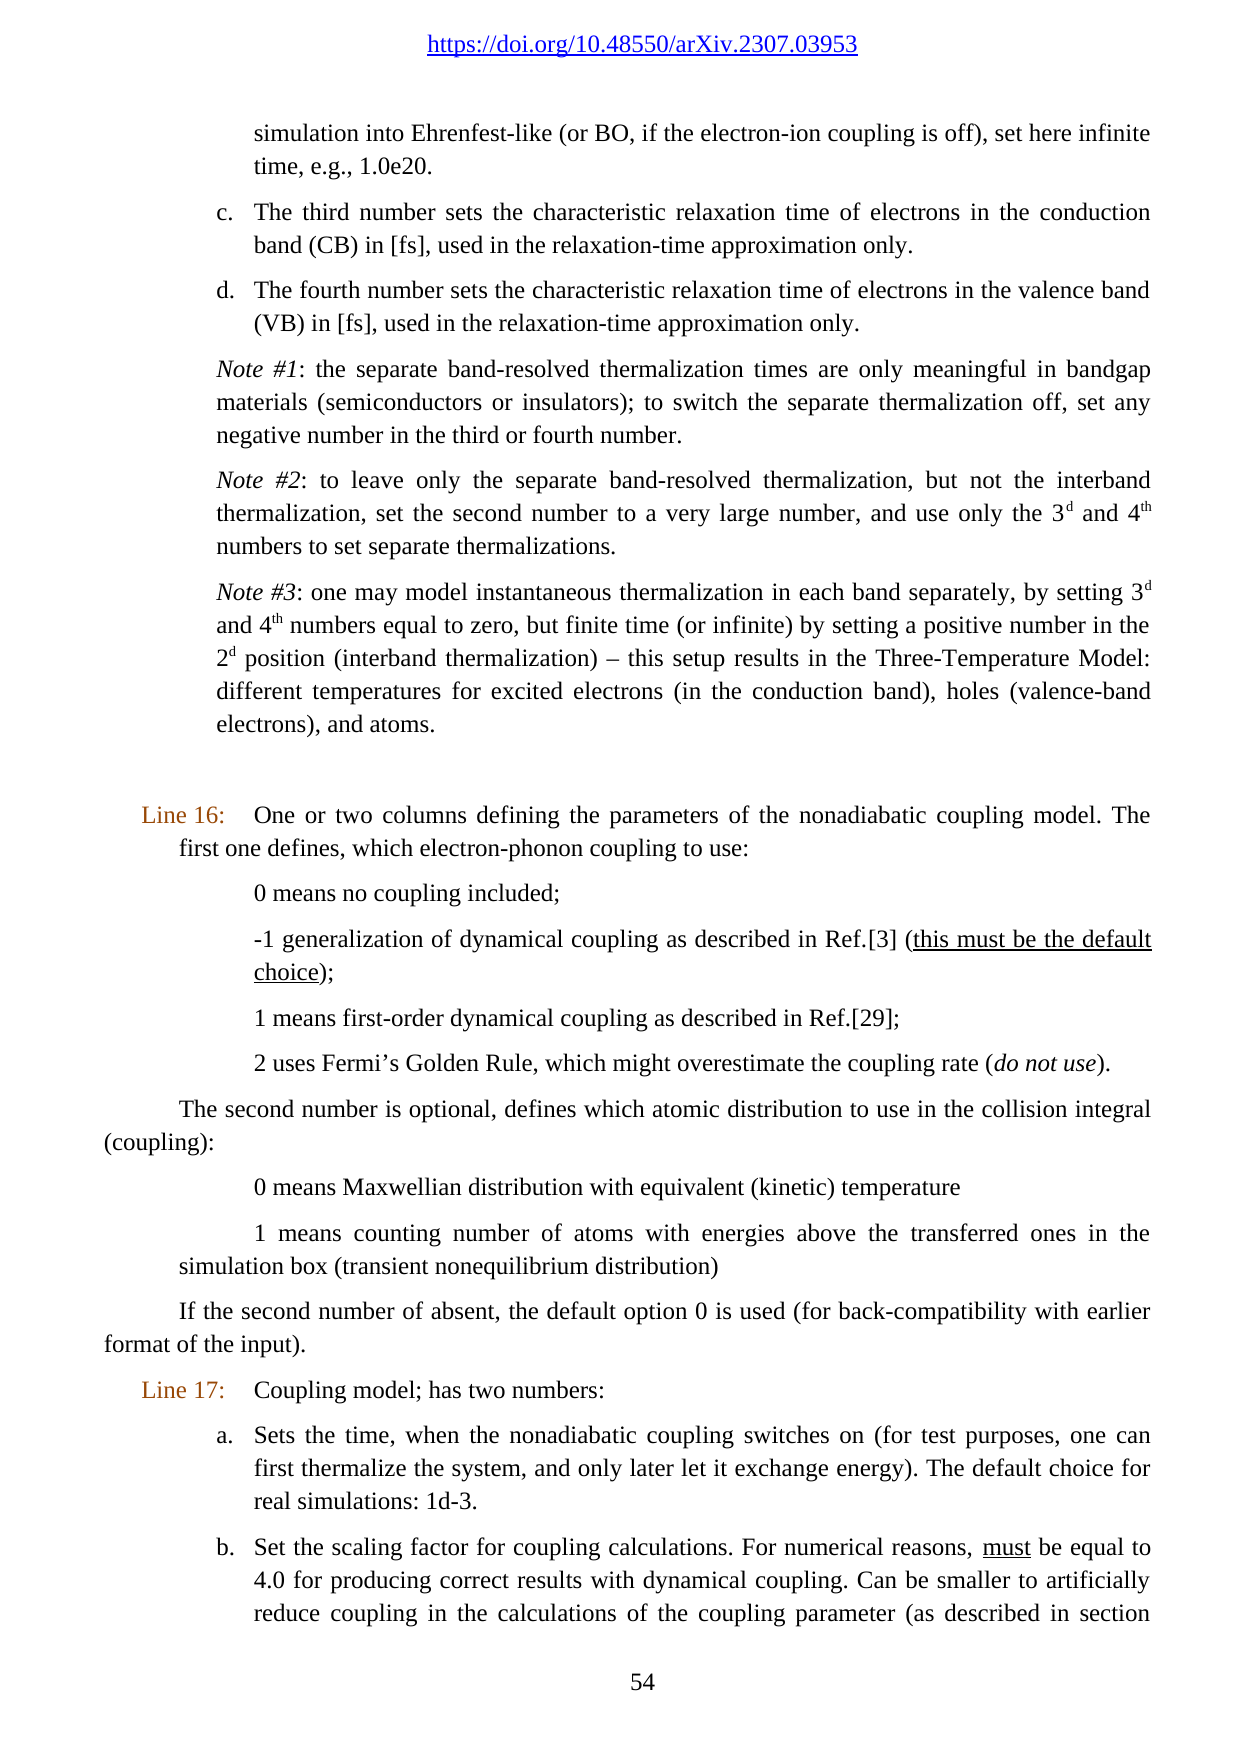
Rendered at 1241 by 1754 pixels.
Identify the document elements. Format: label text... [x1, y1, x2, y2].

text -1 generalization of dynamical coupling as described in Ref.[3] (this must be the default choice); [253, 924, 1152, 986]
text The second number is optional, defines which atomic distribution to use in the collision integral (coupling): [103, 1094, 1152, 1155]
text 1 means first-order dynamical coupling as described in Ref.[29]; [253, 1003, 1152, 1031]
text Note #3: one may model instantaneous thermalization in each band separately, by setting 3d and 4th numbers equal to zero, but finite time (or infinite) by setting a positive number in the 2d position (interband thermalization) – this setup results in the Three-Temperature Model: different temperatures for excited electrons (in the conduction band), holes (valence-band electrons), and atoms. [216, 577, 1152, 738]
list Sets the time, when the nonadiabatic coupling switches on (for test purposes, one can first thermalize the system, and only later let it exchange energy). The default choice for real simulations: 1d-3. [216, 1420, 1152, 1515]
text 2 uses Fermi’s Golden Rule, which might overestimate the coupling rate (do not use). [253, 1048, 1152, 1077]
text Note #2: to leave only the separate band-resolved thermalization, but not the interband thermalization, set the second number to a very large number, and use only the 3d and 4th numbers to set separate thermalizations. [216, 465, 1152, 560]
list The third number sets the characteristic relaxation time of electrons in the conduction band (CB) in [fs], used in the relaxation-time approximation only. [216, 197, 1152, 258]
list Coupling model; has two numbers: [141, 1375, 1152, 1403]
list One or two columns defining the parameters of the nonadiabatic coupling model. The first one defines, which electron-phonon coupling to use: [141, 800, 1152, 862]
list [216, 1532, 1152, 1627]
list The fourth number sets the characteristic relaxation time of electrons in the valence band (VB) in [fs], used in the relaxation-time approximation only. [216, 275, 1152, 337]
text If the second number of absent, the default option 0 is used (for back-compatibility with earlier format of the input). [103, 1296, 1152, 1358]
text 0 means no coupling included; [253, 878, 1152, 907]
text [253, 118, 1152, 180]
text 0 means Maxwellian distribution with equivalent (kinetic) temperature [103, 1172, 1152, 1201]
text 1 means counting number of atoms with energies above the transferred ones in the simulation box (transient nonequilibrium distribution) [178, 1218, 1152, 1279]
text Note #1: the separate band-resolved thermalization times are only meaningful in bandgap materials (semiconductors or insulators); to switch the separate thermalization off, set any negative number in the third or fourth number. [216, 354, 1152, 448]
